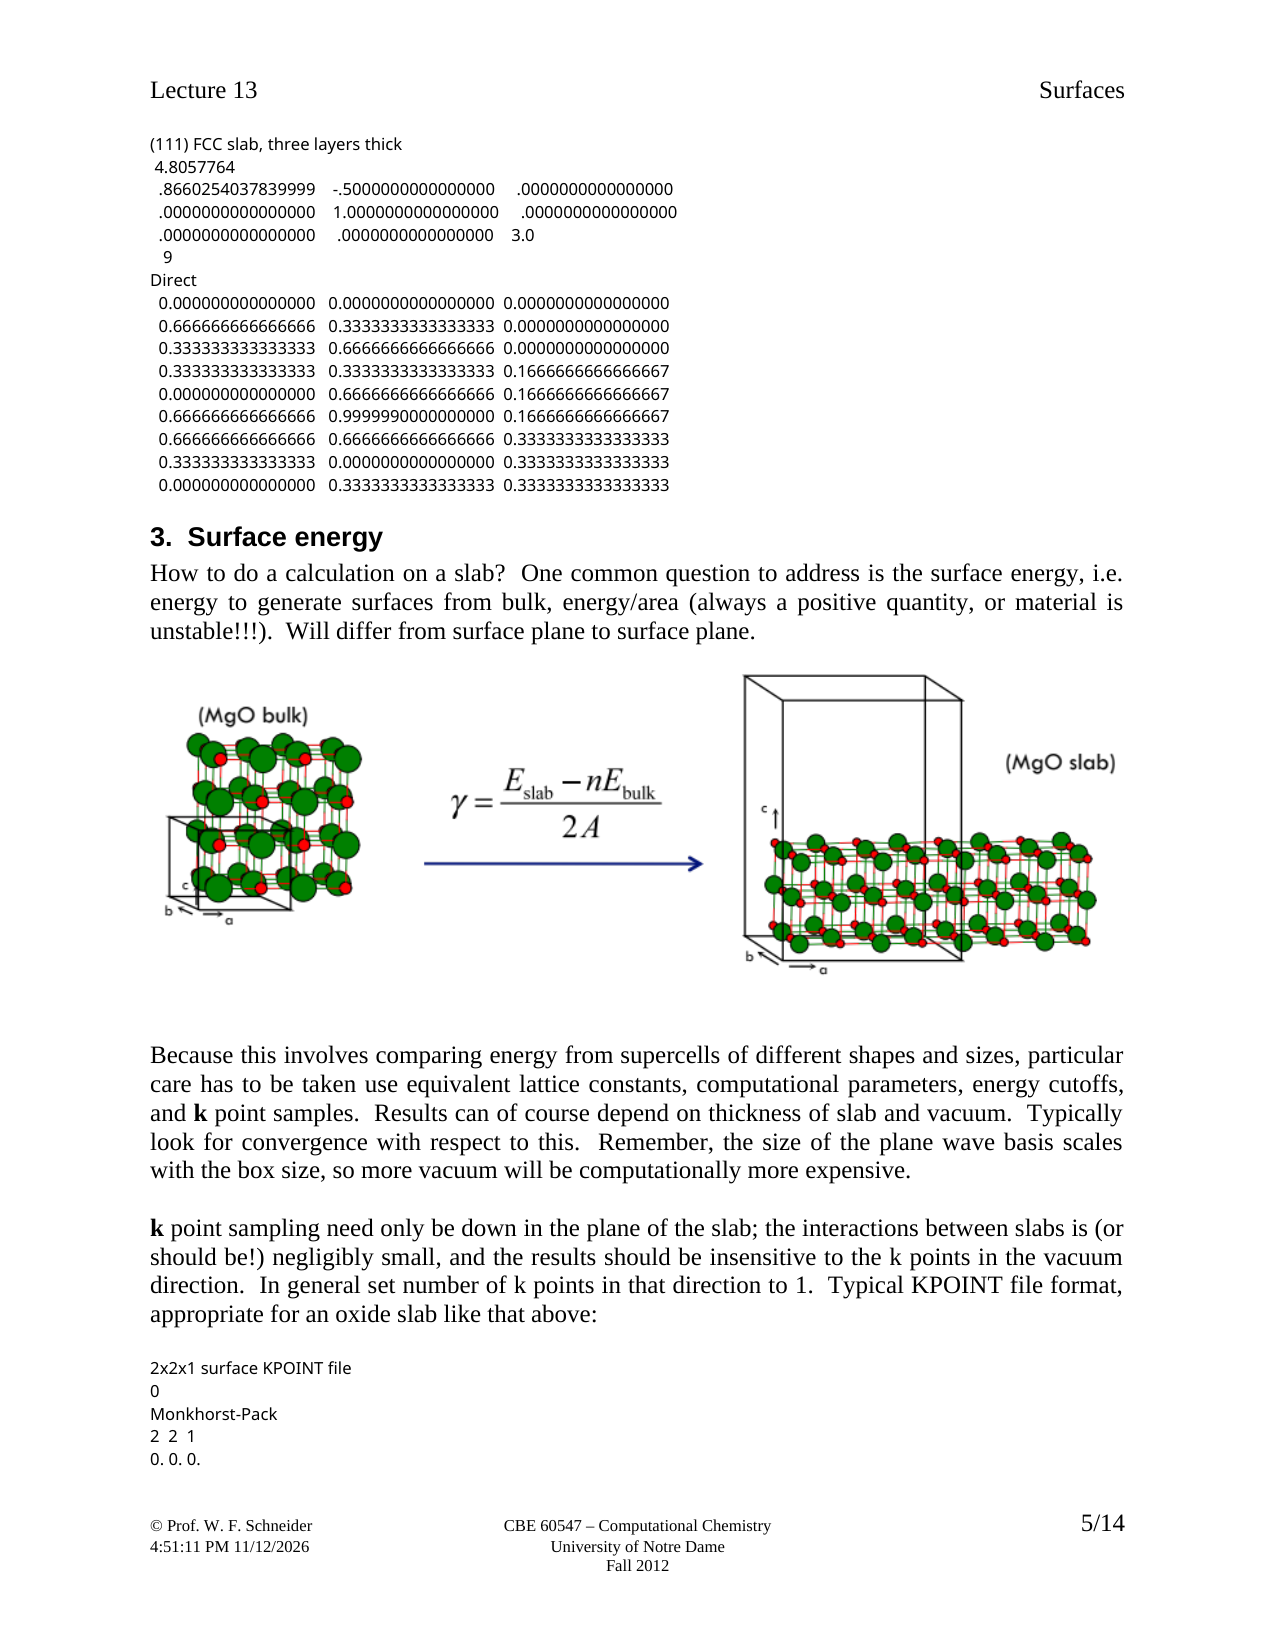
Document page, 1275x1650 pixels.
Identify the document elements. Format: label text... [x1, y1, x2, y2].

text Monkhorst-Pack [150, 1402, 1125, 1425]
text .0000000000000000 1.0000000000000000 .0000000000000000 [150, 201, 1125, 223]
text 0.000000000000000 0.3333333333333333 0.3333333333333333 [150, 473, 1125, 496]
text 0.666666666666666 0.3333333333333333 0.0000000000000000 [150, 314, 1125, 337]
text 0.666666666666666 0.6666666666666666 0.3333333333333333 [150, 428, 1125, 450]
text (111) FCC slab, three layers thick [150, 132, 1125, 155]
text 0.333333333333333 0.0000000000000000 0.3333333333333333 [150, 450, 1125, 473]
text Because this involves comparing energy from supercells of different shapes and sizes, particular care has to be taken use equivalent lattice constants, computational parameters, energy cutoffs, and k point samples. Results can of course depend on thickness of slab and vacuum. Typically look for convergence with respect to this. Remember, the size of the plane wave basis scales with the box size, so more vacuum will be computationally more expensive. [150, 1041, 1125, 1184]
text 2 2 1 [150, 1425, 1125, 1448]
text 4.8057764 [150, 155, 1125, 178]
subtitle Surface energy [150, 521, 1125, 552]
text 2x2x1 surface KPOINT file [150, 1357, 1125, 1379]
text .8660254037839999 -.5000000000000000 .0000000000000000 [150, 178, 1125, 201]
text 0.666666666666666 0.9999990000000000 0.1666666666666667 [150, 405, 1125, 428]
text 0. 0. 0. [150, 1448, 1125, 1470]
text 9 [150, 246, 1125, 269]
text 0.000000000000000 0.0000000000000000 0.0000000000000000 [150, 291, 1125, 314]
text 0.333333333333333 0.3333333333333333 0.1666666666666667 [150, 359, 1125, 382]
text .0000000000000000 .0000000000000000 3.0 [150, 223, 1125, 246]
text 0 [150, 1379, 1125, 1402]
text 0.333333333333333 0.6666666666666666 0.0000000000000000 [150, 337, 1125, 359]
text How to do a calculation on a slab? One common question to address is the surface energy, i.e. energy to generate surfaces from bulk, energy/area (always a positive quantity, or material is unstable!!!). Will differ from surface plane to surface plane. [150, 558, 1125, 644]
text Direct [150, 269, 1125, 291]
text 0.000000000000000 0.6666666666666666 0.1666666666666667 [150, 382, 1125, 405]
text k point sampling need only be down in the plane of the slab; the interactions between slabs is (or should be!) negligibly small, and the results should be insensitive to the k points in the vacuum direction. In general set number of k points in that direction to 1. Typical KPOINT file format, appropriate for an oxide slab like that above: [150, 1213, 1125, 1328]
